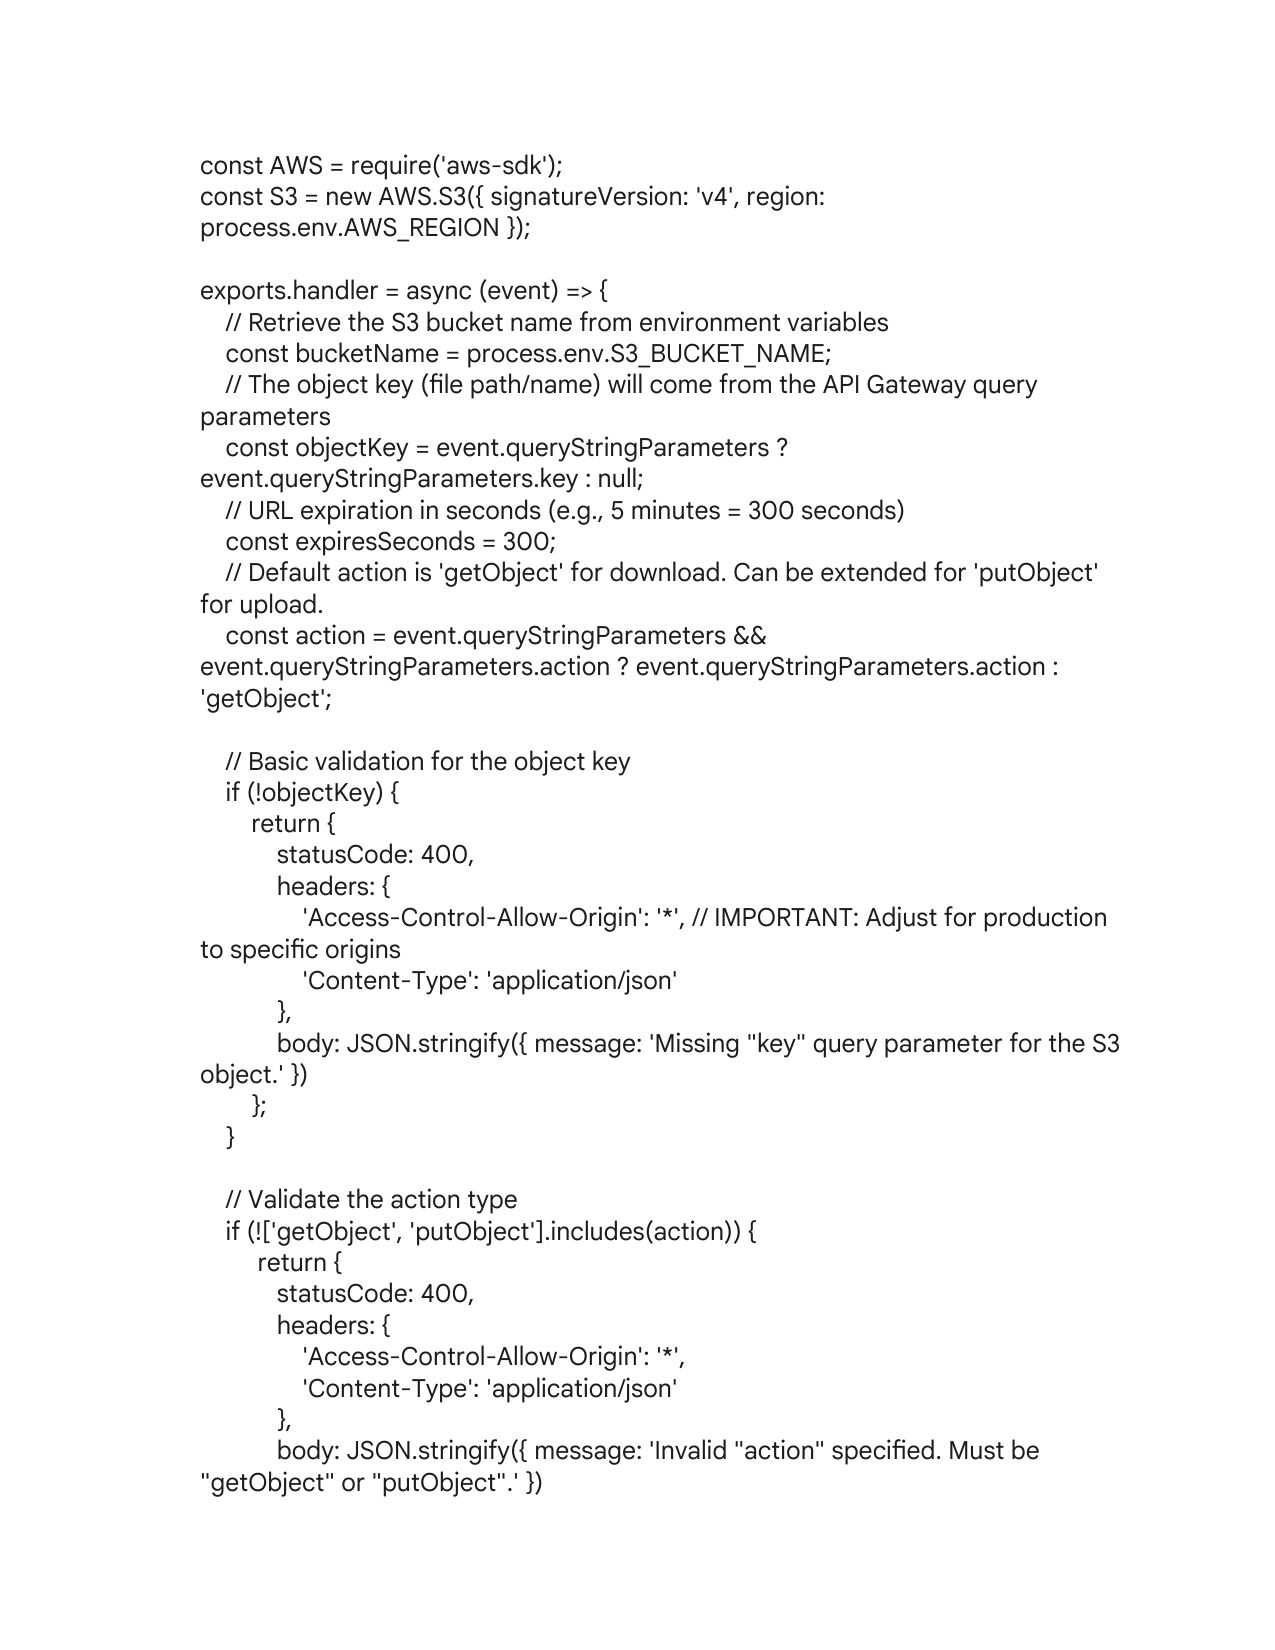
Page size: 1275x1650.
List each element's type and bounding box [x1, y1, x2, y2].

text [200, 150, 1125, 1498]
